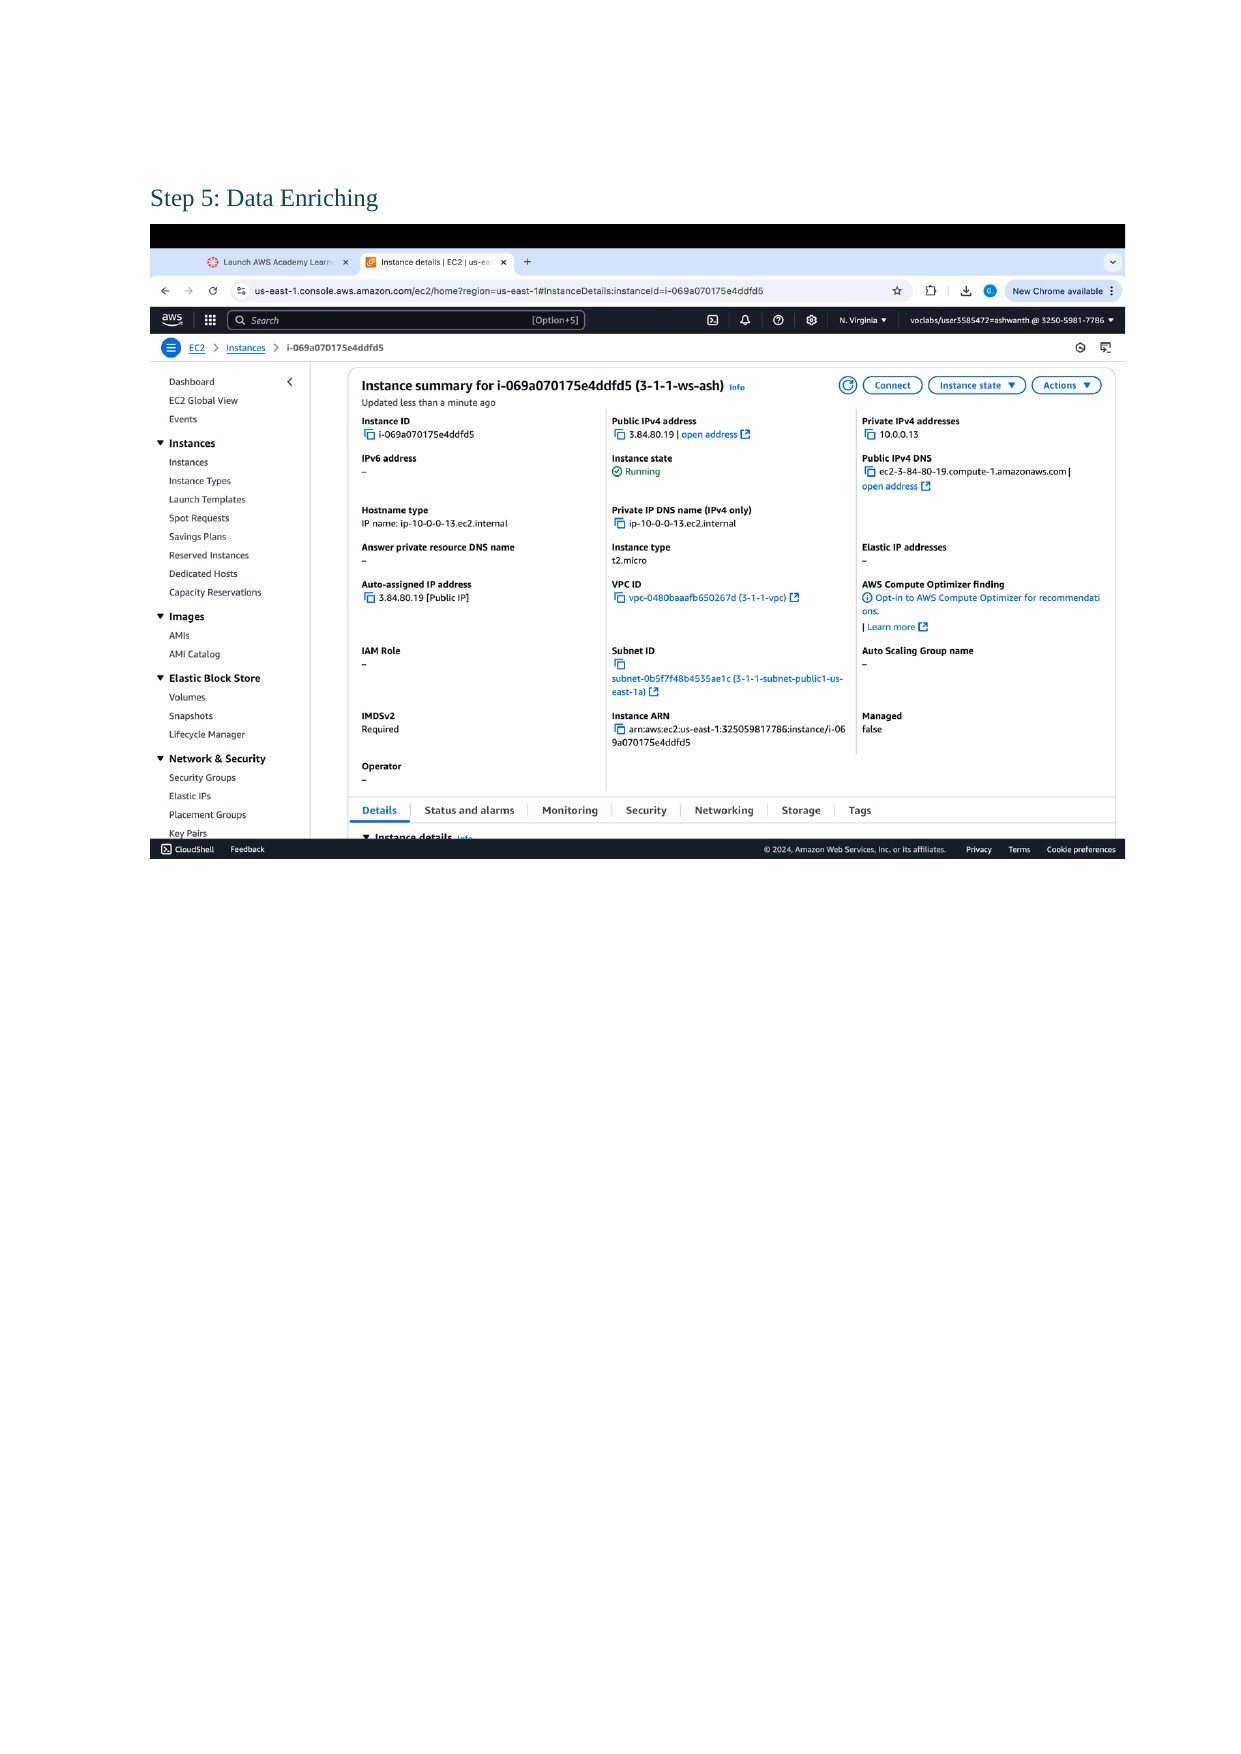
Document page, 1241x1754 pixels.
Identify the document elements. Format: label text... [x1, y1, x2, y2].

picture [150, 224, 1125, 859]
subtitle Step 5: Data Enriching [150, 150, 1090, 212]
